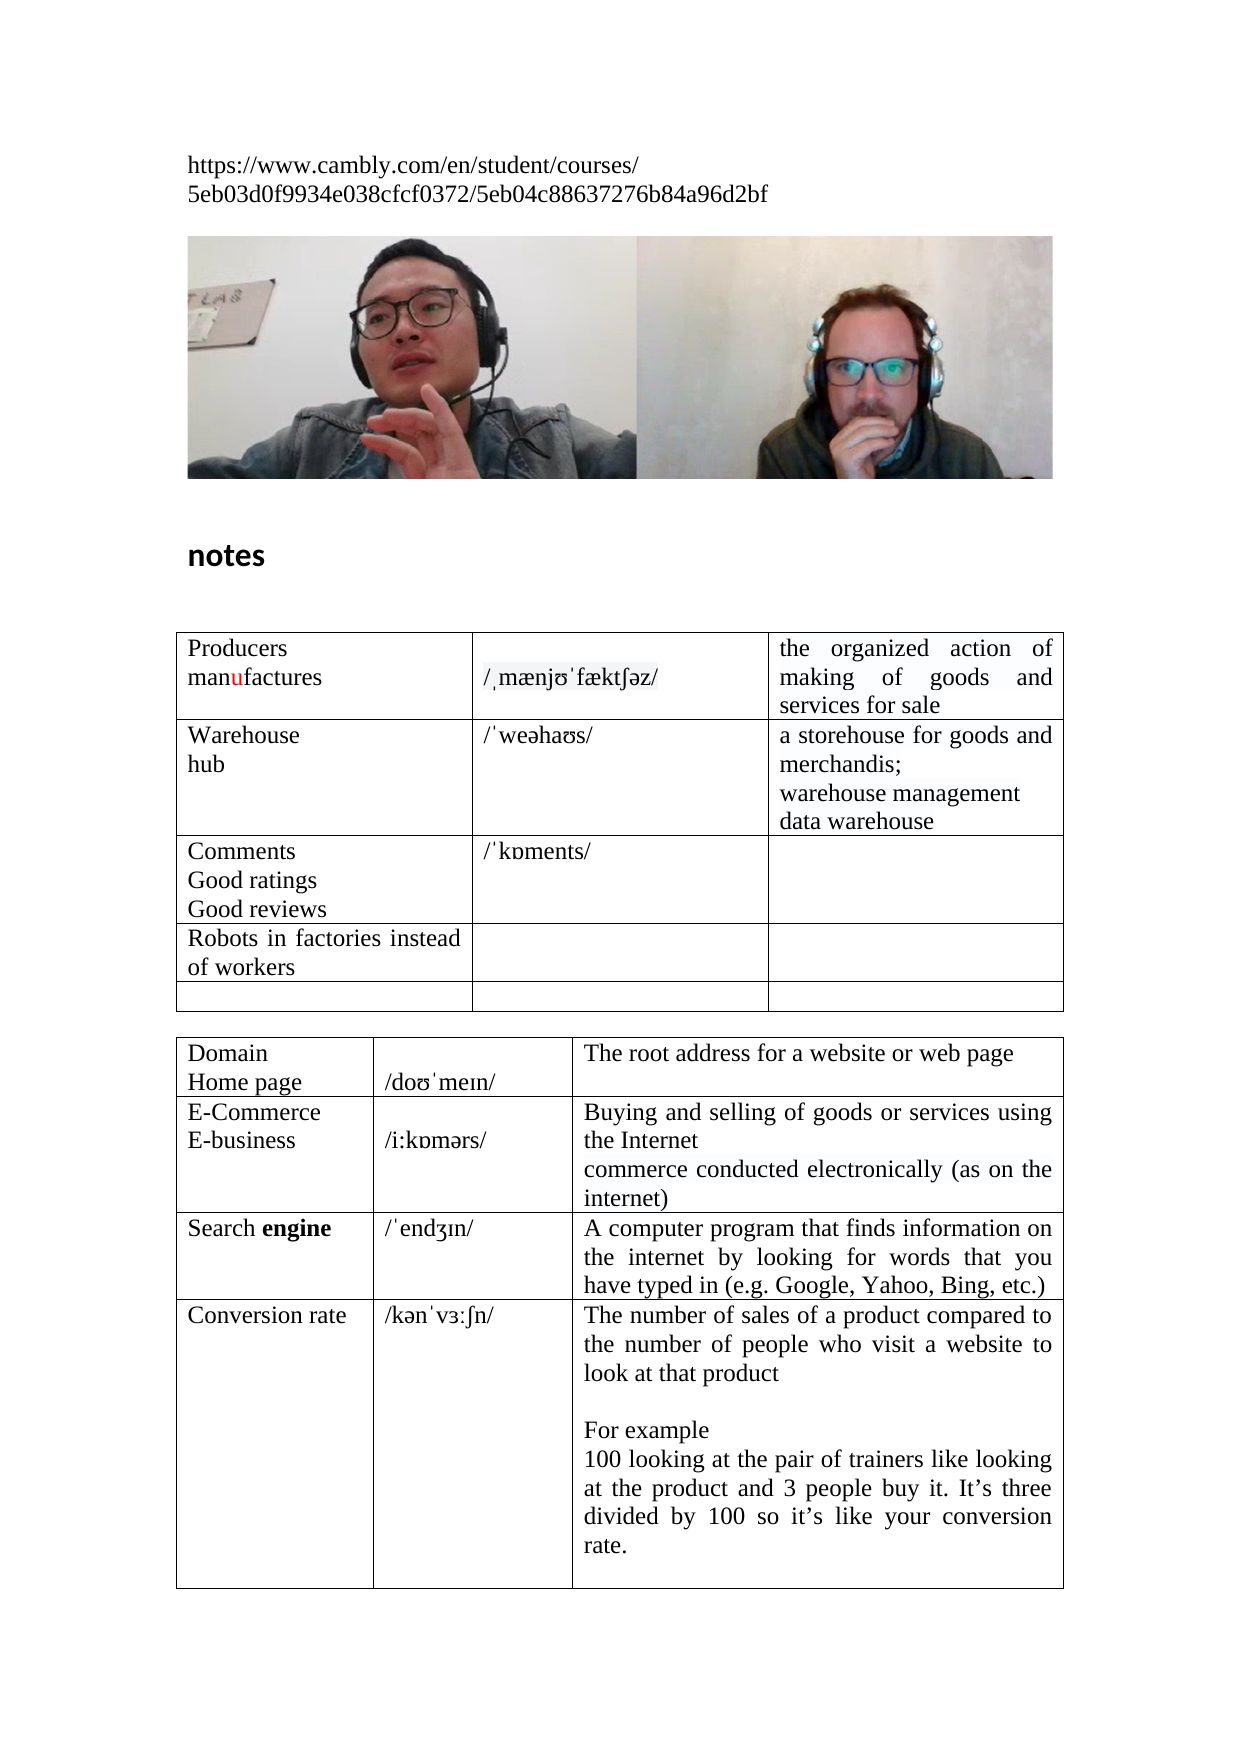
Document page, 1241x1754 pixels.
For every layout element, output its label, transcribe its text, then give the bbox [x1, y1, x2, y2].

table_cell /ˈkɒments/ [473, 836, 768, 922]
table_cell /kənˈvɜːʃn/ [374, 1300, 572, 1588]
table_header Domain Home page [177, 1038, 373, 1096]
table_cell Search engine [177, 1213, 373, 1299]
table_cell [769, 924, 1063, 981]
table_header the organized action of making of goods and services for sale [940, 633, 1063, 719]
table_cell Commerce E-business [177, 1097, 373, 1212]
table_cell Robots in factories instead of workers [177, 924, 472, 981]
table_cell [769, 836, 1063, 922]
table_header Producers manufactures [177, 633, 472, 719]
table_cell A computer program that finds information on the internet by looking for words that you have typed in (e.g. Google, Yahoo, Bing, etc.) [573, 1213, 1063, 1299]
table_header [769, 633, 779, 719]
table_header The root address for a website or web page [573, 1038, 1063, 1096]
table_cell [177, 982, 472, 1011]
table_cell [573, 1300, 1063, 1588]
table_cell a storehouse for goods and merchandis; warehouse management data warehouse [901, 720, 1063, 835]
table_cell [473, 982, 768, 1011]
subtitle notes [187, 534, 1053, 575]
picture [187, 236, 1053, 479]
table_cell [473, 924, 768, 981]
table_cell Buying and selling of goods or services using the Internet commerce conducted electronically (as on the internet) [573, 1097, 1063, 1212]
table_cell Warehouse hub [177, 720, 472, 835]
table_header /ˌmænjʊˈfæktʃəz/ [473, 633, 768, 719]
text https://www.cambly.com/en/student/courses/5eb03d0f9934e038cfcf0372/5eb04c88637276b84a96d2bf [187, 150, 1053, 207]
table_cell Conversion rate [177, 1300, 373, 1588]
table_cell /i:kɒmərs/ [374, 1097, 572, 1212]
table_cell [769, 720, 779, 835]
table_cell /ˈendʒɪn/ [374, 1213, 572, 1299]
table_cell [769, 982, 1063, 1011]
table_header /doʊˈmeɪn/ [374, 1038, 572, 1096]
table_cell Comments Good ratings Good reviews [177, 836, 472, 922]
table_cell /ˈweəhaʊs/ [473, 720, 768, 835]
